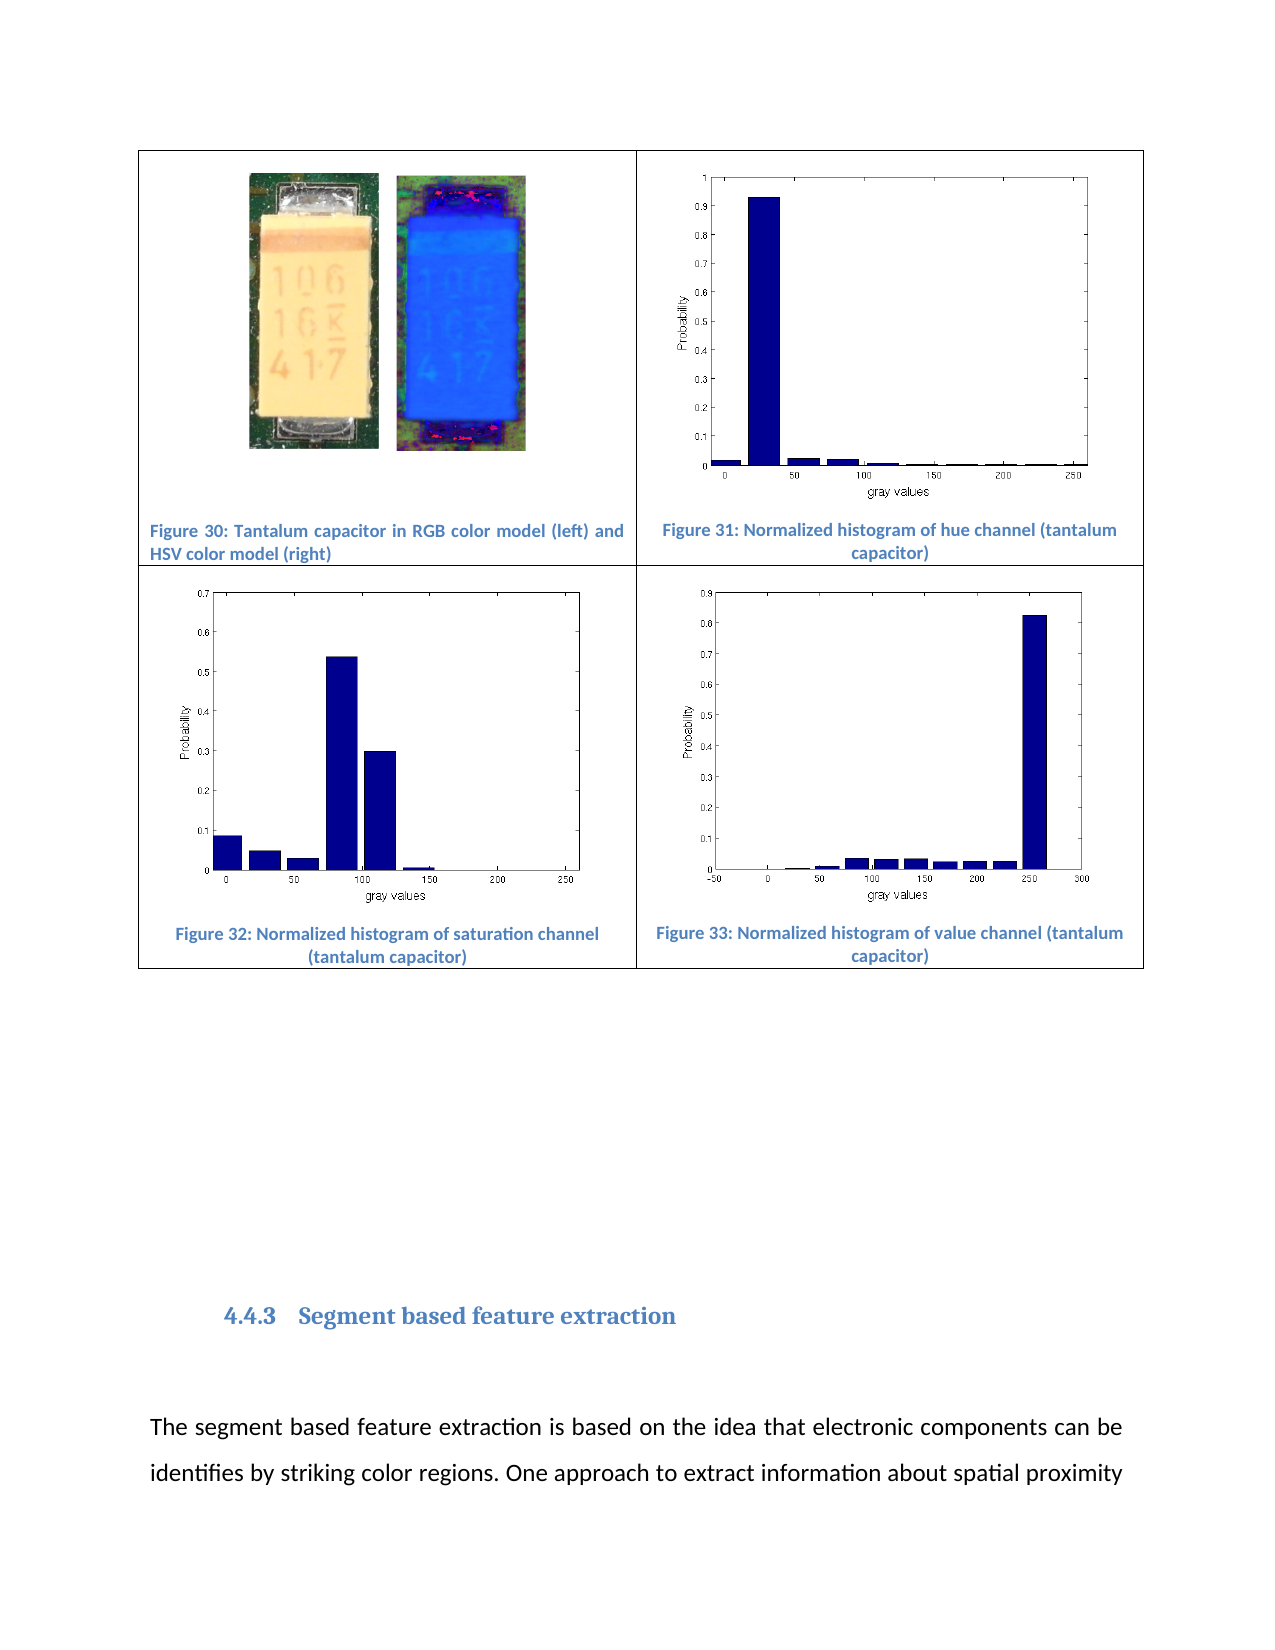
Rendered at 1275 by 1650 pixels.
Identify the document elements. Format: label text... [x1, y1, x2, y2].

table_header Figure : Tantalum capacitor in RGB color model (left) and HSV color model (right) [139, 151, 636, 565]
table_cell Figure : Normalized histogram of value channel (tantalum capacitor) [637, 566, 1143, 968]
picture [654, 566, 1126, 906]
table_header Figure : Normalized histogram of hue channel (tantalum capacitor) [637, 151, 1143, 565]
picture [249, 173, 526, 451]
subtitle Segment based feature extraction [224, 1302, 1125, 1331]
picture [151, 566, 624, 907]
picture [647, 151, 1133, 503]
table_cell Figure : Normalized histogram of saturation channel (tantalum capacitor) [139, 566, 636, 968]
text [150, 1412, 1125, 1488]
